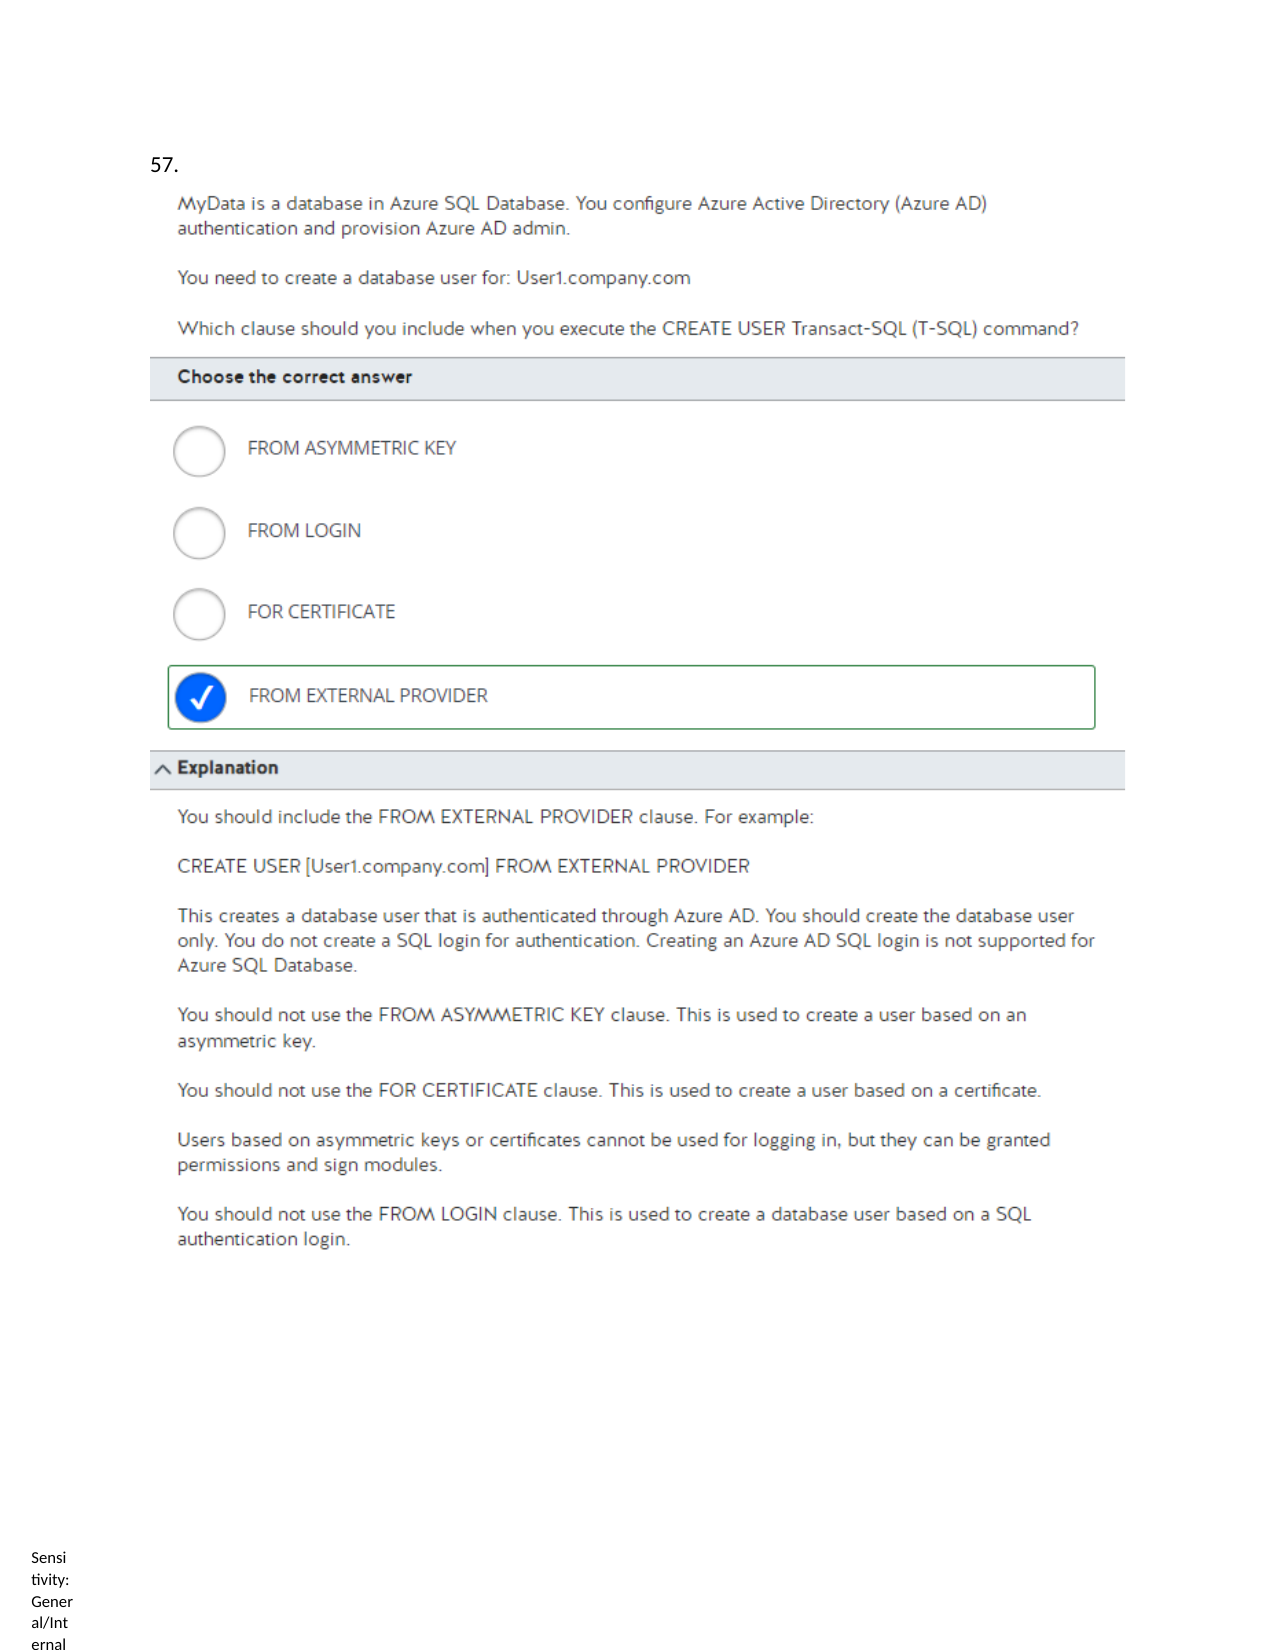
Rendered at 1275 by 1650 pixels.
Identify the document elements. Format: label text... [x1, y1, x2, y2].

picture [150, 178, 1125, 1262]
text 57. [150, 150, 1125, 178]
